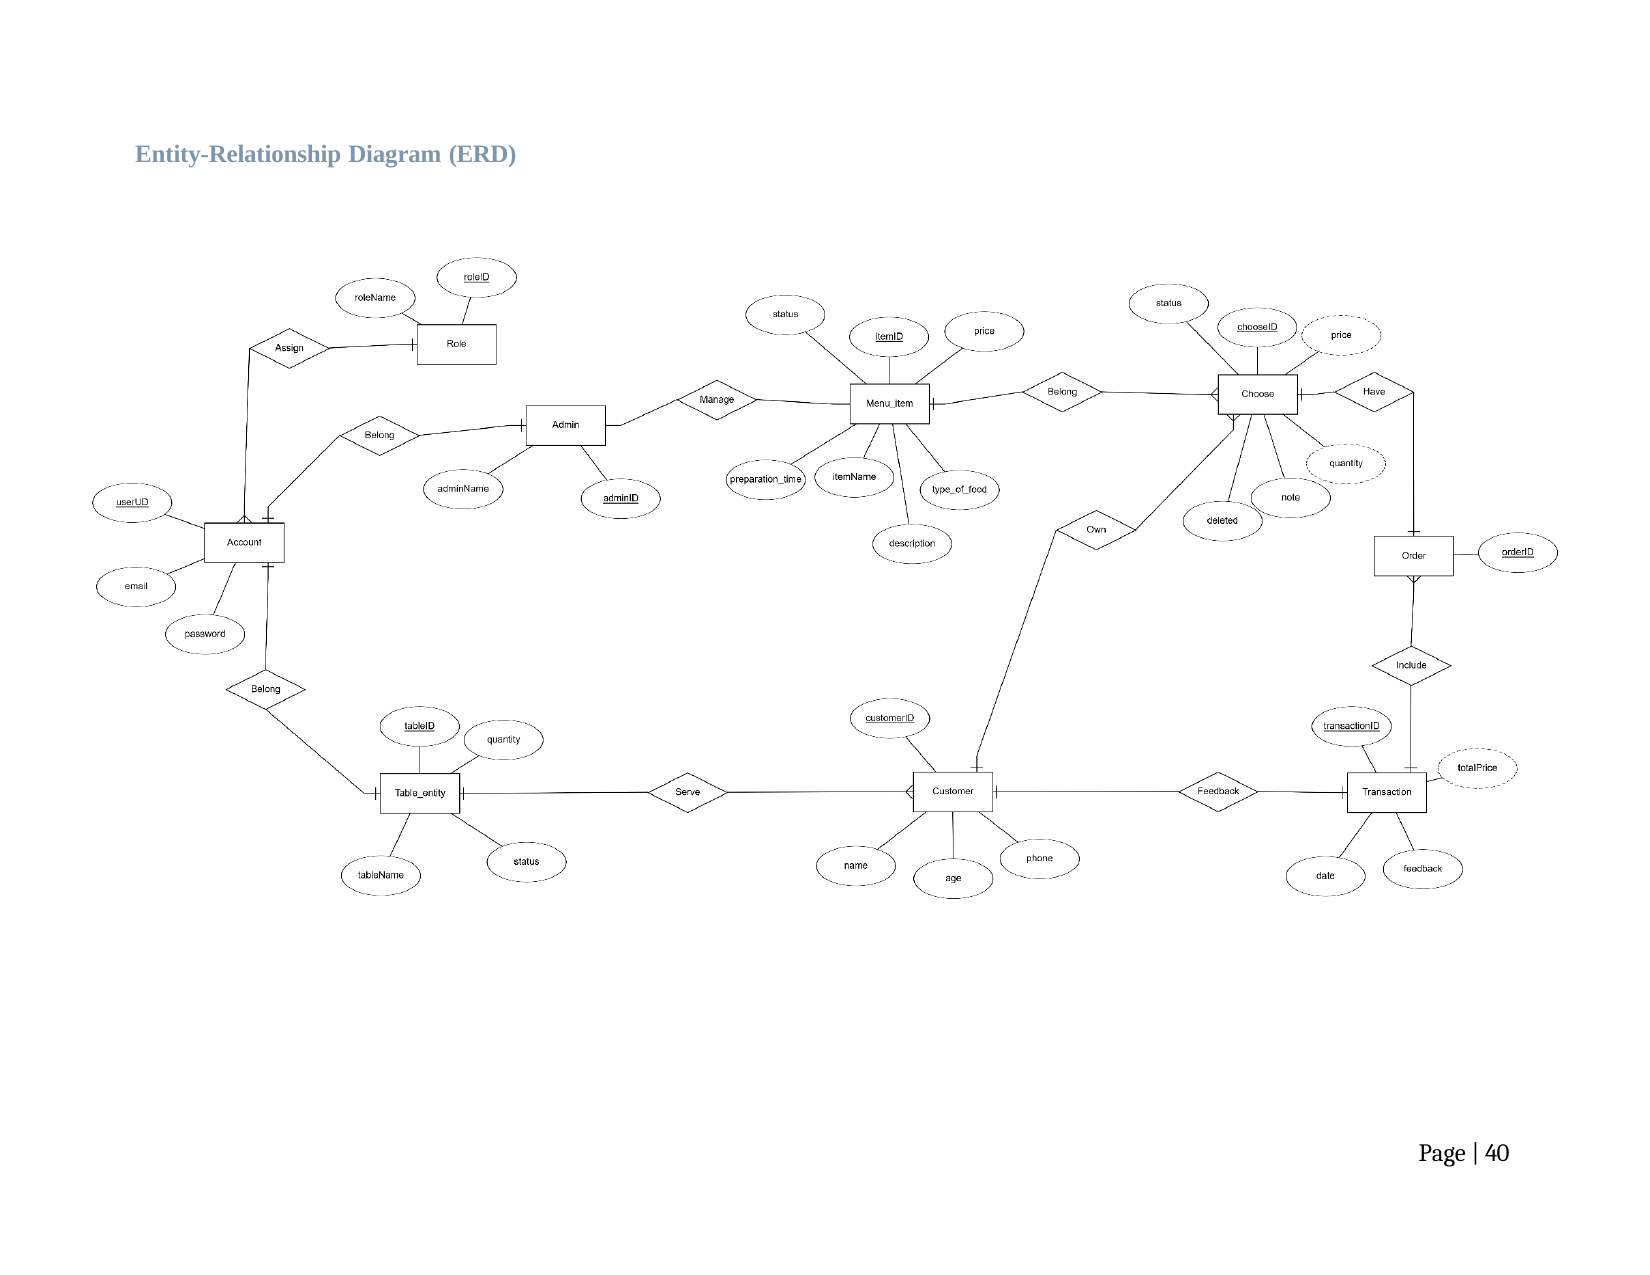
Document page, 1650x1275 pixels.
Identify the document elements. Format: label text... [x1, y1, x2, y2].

text Entity-Relationship Diagram (ERD) [135, 139, 1560, 168]
picture [87, 252, 1563, 904]
